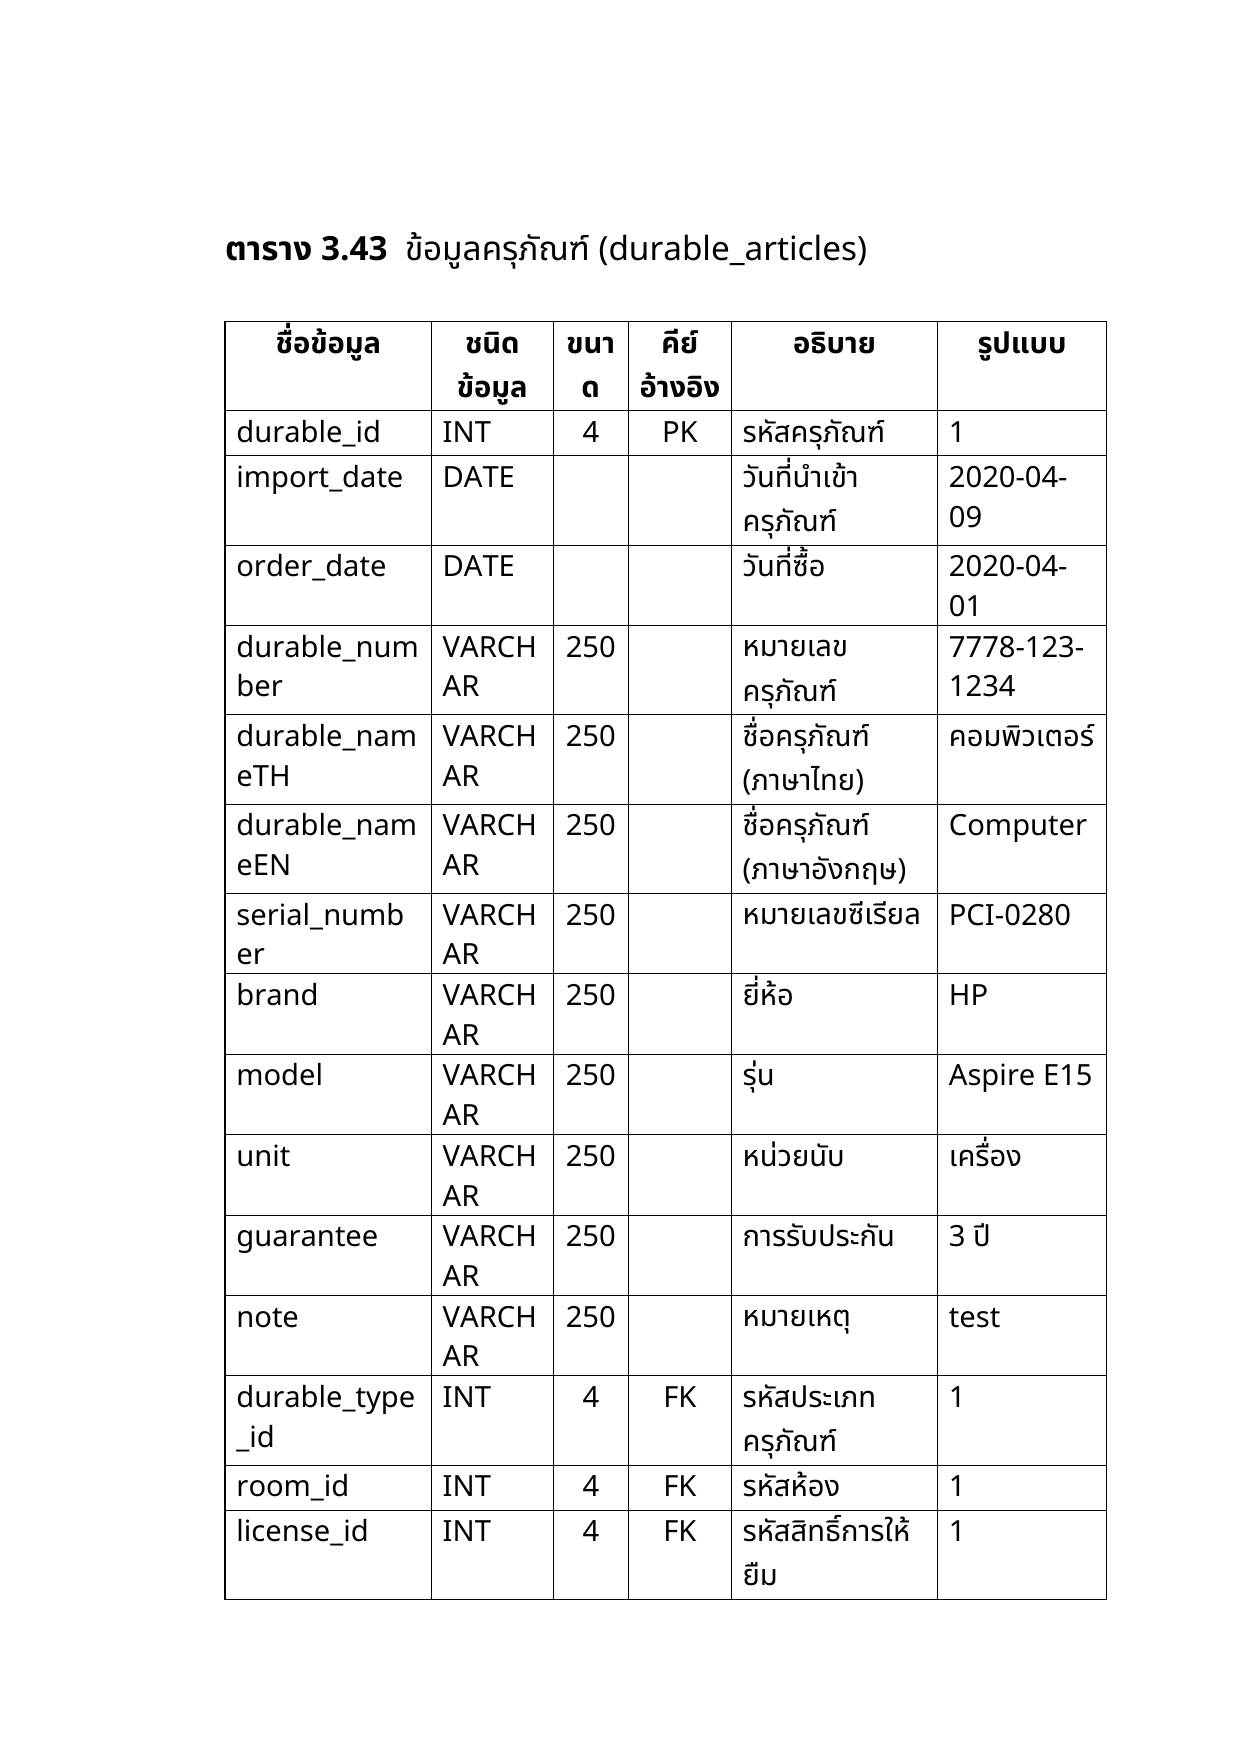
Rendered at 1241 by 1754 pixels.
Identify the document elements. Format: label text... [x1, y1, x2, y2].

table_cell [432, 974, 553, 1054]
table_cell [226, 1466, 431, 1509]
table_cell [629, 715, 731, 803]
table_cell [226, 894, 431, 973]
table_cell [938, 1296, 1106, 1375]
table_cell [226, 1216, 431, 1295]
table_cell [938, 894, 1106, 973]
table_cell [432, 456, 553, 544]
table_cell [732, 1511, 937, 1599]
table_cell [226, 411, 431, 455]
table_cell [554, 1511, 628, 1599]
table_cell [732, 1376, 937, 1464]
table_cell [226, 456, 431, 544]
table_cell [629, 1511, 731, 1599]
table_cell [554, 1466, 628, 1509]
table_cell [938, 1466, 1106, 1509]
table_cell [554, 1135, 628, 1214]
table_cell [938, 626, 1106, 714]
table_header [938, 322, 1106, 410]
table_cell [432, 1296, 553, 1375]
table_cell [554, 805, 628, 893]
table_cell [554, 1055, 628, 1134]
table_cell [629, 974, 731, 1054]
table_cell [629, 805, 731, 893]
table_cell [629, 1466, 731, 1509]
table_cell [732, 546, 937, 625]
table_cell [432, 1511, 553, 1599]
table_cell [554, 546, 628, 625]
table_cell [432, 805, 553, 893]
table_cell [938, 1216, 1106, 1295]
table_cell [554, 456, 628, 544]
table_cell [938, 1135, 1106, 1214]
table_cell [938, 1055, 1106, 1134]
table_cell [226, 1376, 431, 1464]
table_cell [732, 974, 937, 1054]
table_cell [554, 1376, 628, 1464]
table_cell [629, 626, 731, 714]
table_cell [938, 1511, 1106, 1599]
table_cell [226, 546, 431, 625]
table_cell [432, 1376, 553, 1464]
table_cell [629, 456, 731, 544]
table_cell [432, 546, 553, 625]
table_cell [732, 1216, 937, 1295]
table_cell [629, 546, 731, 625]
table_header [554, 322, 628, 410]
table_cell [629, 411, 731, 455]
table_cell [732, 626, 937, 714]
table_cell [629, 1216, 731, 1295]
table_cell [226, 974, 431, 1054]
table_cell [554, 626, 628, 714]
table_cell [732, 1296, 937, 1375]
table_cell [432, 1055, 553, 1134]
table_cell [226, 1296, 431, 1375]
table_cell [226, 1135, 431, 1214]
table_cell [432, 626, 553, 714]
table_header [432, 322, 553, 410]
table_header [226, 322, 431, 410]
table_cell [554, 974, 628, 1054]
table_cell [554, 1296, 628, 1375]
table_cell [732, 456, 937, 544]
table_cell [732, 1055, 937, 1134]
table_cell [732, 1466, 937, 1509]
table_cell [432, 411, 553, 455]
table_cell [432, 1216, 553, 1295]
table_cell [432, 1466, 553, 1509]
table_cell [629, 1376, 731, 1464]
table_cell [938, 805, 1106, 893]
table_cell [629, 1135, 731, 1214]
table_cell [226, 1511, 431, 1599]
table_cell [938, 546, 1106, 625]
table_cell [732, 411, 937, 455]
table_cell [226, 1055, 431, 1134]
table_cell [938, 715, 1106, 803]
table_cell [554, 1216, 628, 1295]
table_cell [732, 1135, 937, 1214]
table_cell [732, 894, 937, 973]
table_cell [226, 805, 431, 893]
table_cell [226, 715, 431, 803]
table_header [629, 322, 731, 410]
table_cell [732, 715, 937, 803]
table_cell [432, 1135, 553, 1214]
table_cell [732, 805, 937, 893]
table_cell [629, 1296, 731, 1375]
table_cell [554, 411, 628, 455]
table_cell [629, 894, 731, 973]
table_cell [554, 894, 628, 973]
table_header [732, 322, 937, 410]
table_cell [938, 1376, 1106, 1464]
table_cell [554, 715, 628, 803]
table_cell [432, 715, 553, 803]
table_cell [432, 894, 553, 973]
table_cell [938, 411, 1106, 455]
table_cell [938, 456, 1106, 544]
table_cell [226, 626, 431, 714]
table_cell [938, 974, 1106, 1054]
text ตาราง 3.43 ข้อมูลครุภัณฑ์ (durable_articles) [225, 225, 1090, 276]
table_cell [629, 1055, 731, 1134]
